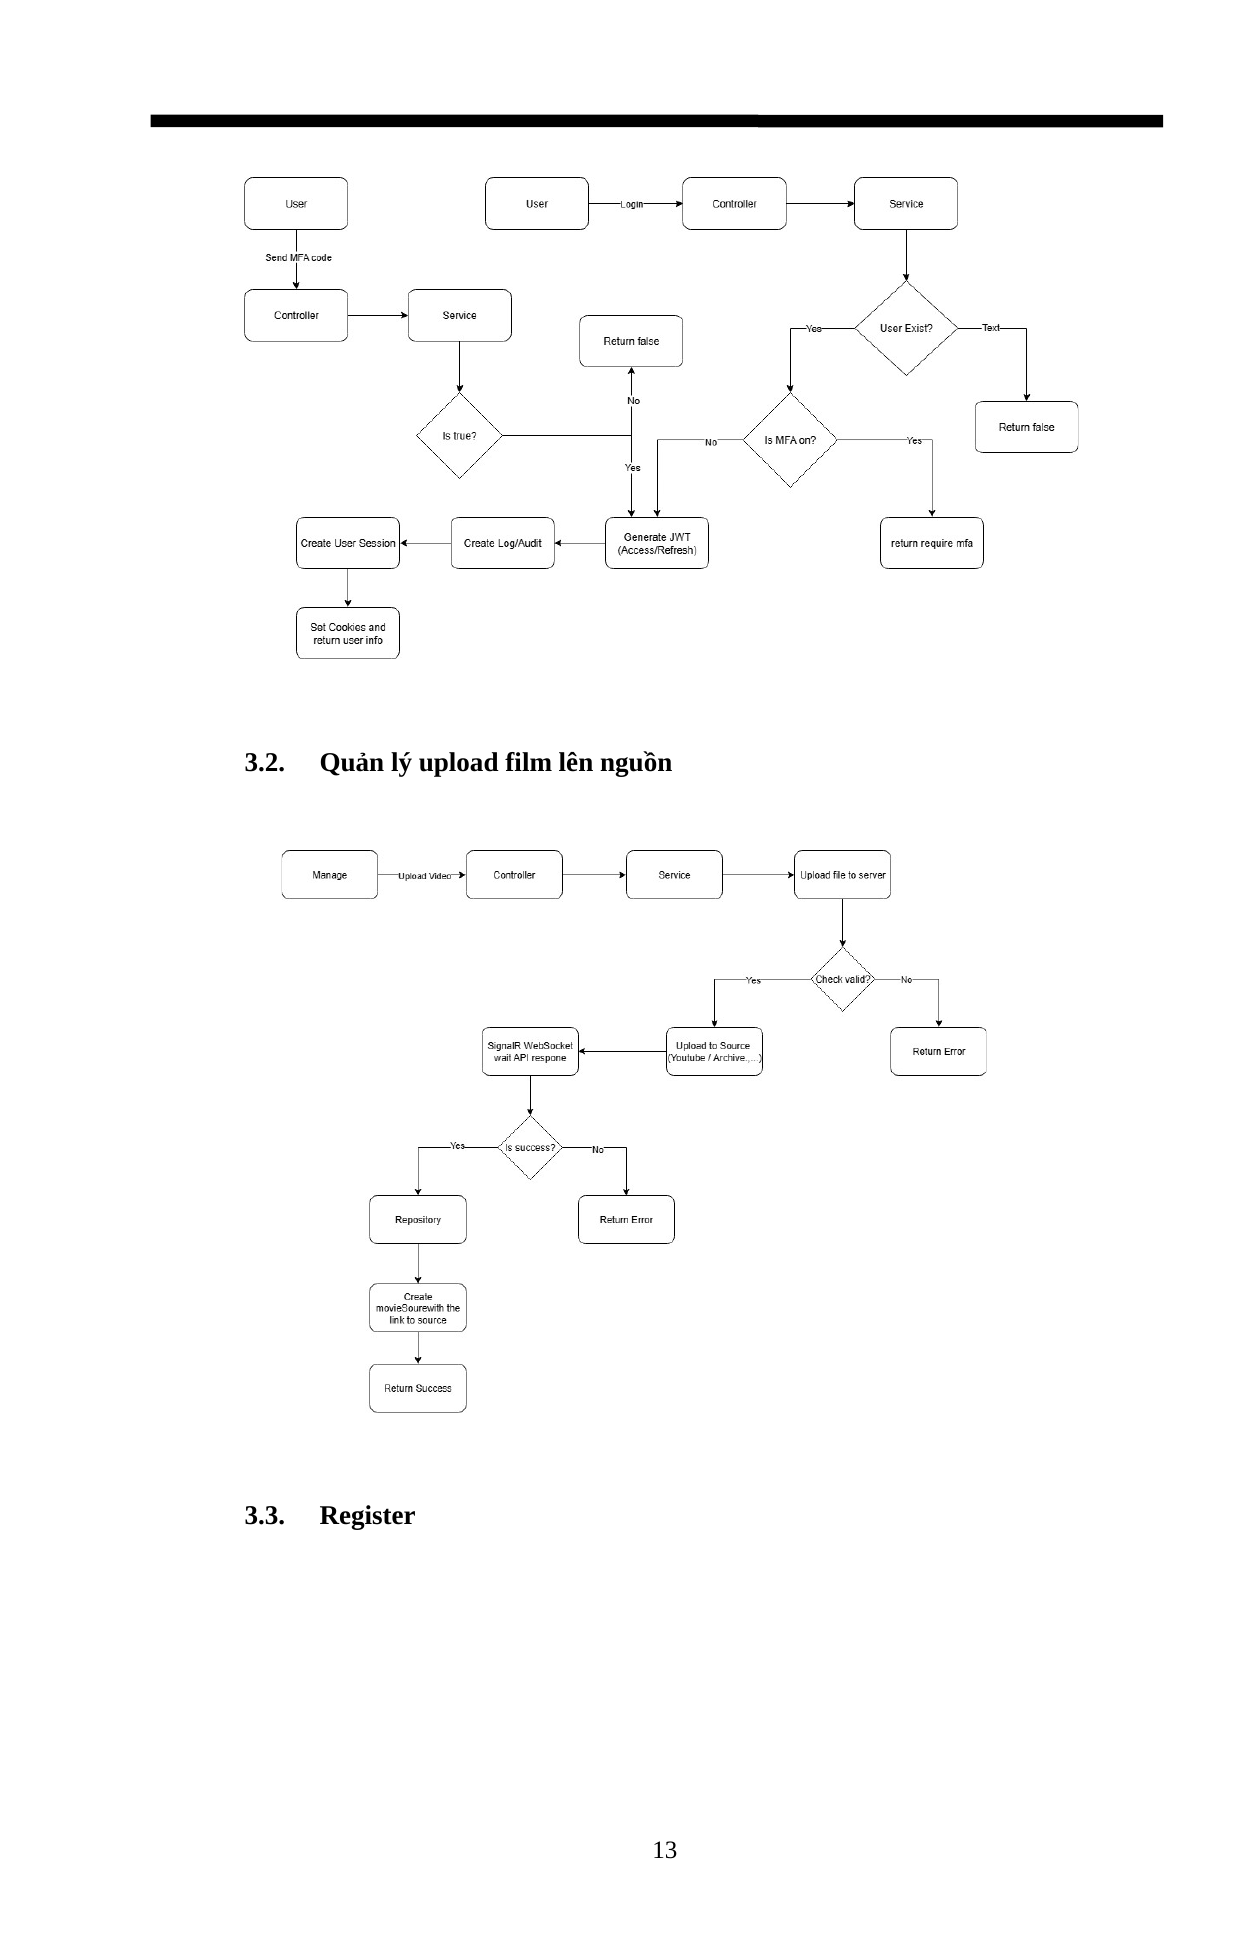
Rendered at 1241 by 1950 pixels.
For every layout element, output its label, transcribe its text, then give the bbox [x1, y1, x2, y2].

list Register [244, 1499, 1122, 1530]
list Quản lý upload film lên nguồn [244, 746, 1122, 777]
picture [281, 850, 987, 1413]
picture [244, 177, 1079, 659]
